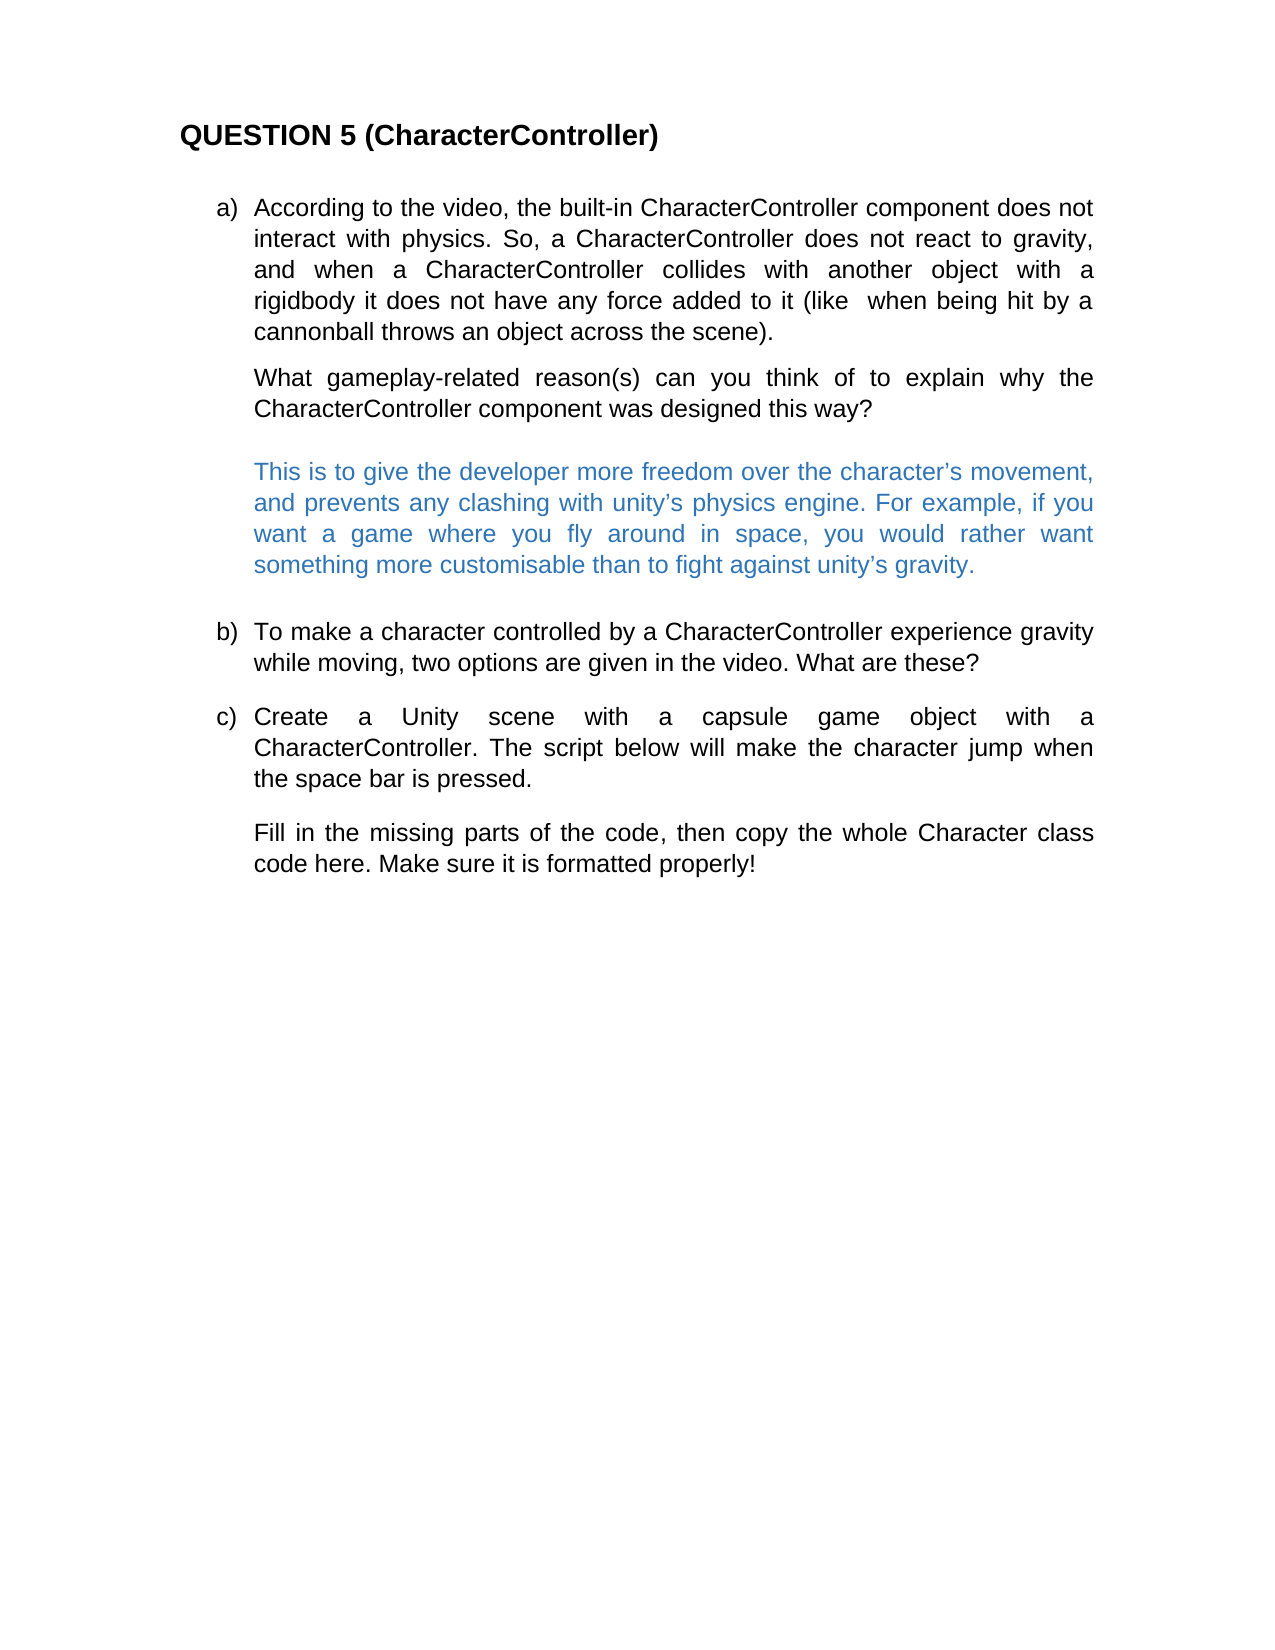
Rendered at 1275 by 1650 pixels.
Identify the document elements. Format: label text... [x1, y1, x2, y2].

list What gameplay-related reason(s) can you think of to explain why the CharacterController component was designed this way? [253, 363, 1095, 423]
list Fill in the missing parts of the code, then copy the whole Character class code here. Make sure it is formatted properly! [253, 818, 1095, 878]
list To make a character controlled by a CharacterController experience gravity while moving, two options are given in the video. What are these? [216, 617, 1095, 676]
list Create a Unity scene with a capsule game object with a CharacterController. The script below will make the character jump when the space bar is pressed. [216, 702, 1095, 793]
text QUESTION 5 (CharacterController) [179, 118, 1125, 152]
list This is to give the developer more freedom over the character’s movement, and prevents any clashing with unity’s physics engine. For example, if you want a game where you fly around in space, you would rather want something more customisable than to fight against unity’s gravity. [253, 457, 1095, 578]
list According to the video, the built-in CharacterController component does not interact with physics. So, a CharacterController does not react to gravity, and when a CharacterController collides with another object with a rigidbody it does not have any force added to it (like when being hit by a cannonball throws an object across the scene). [216, 193, 1095, 346]
